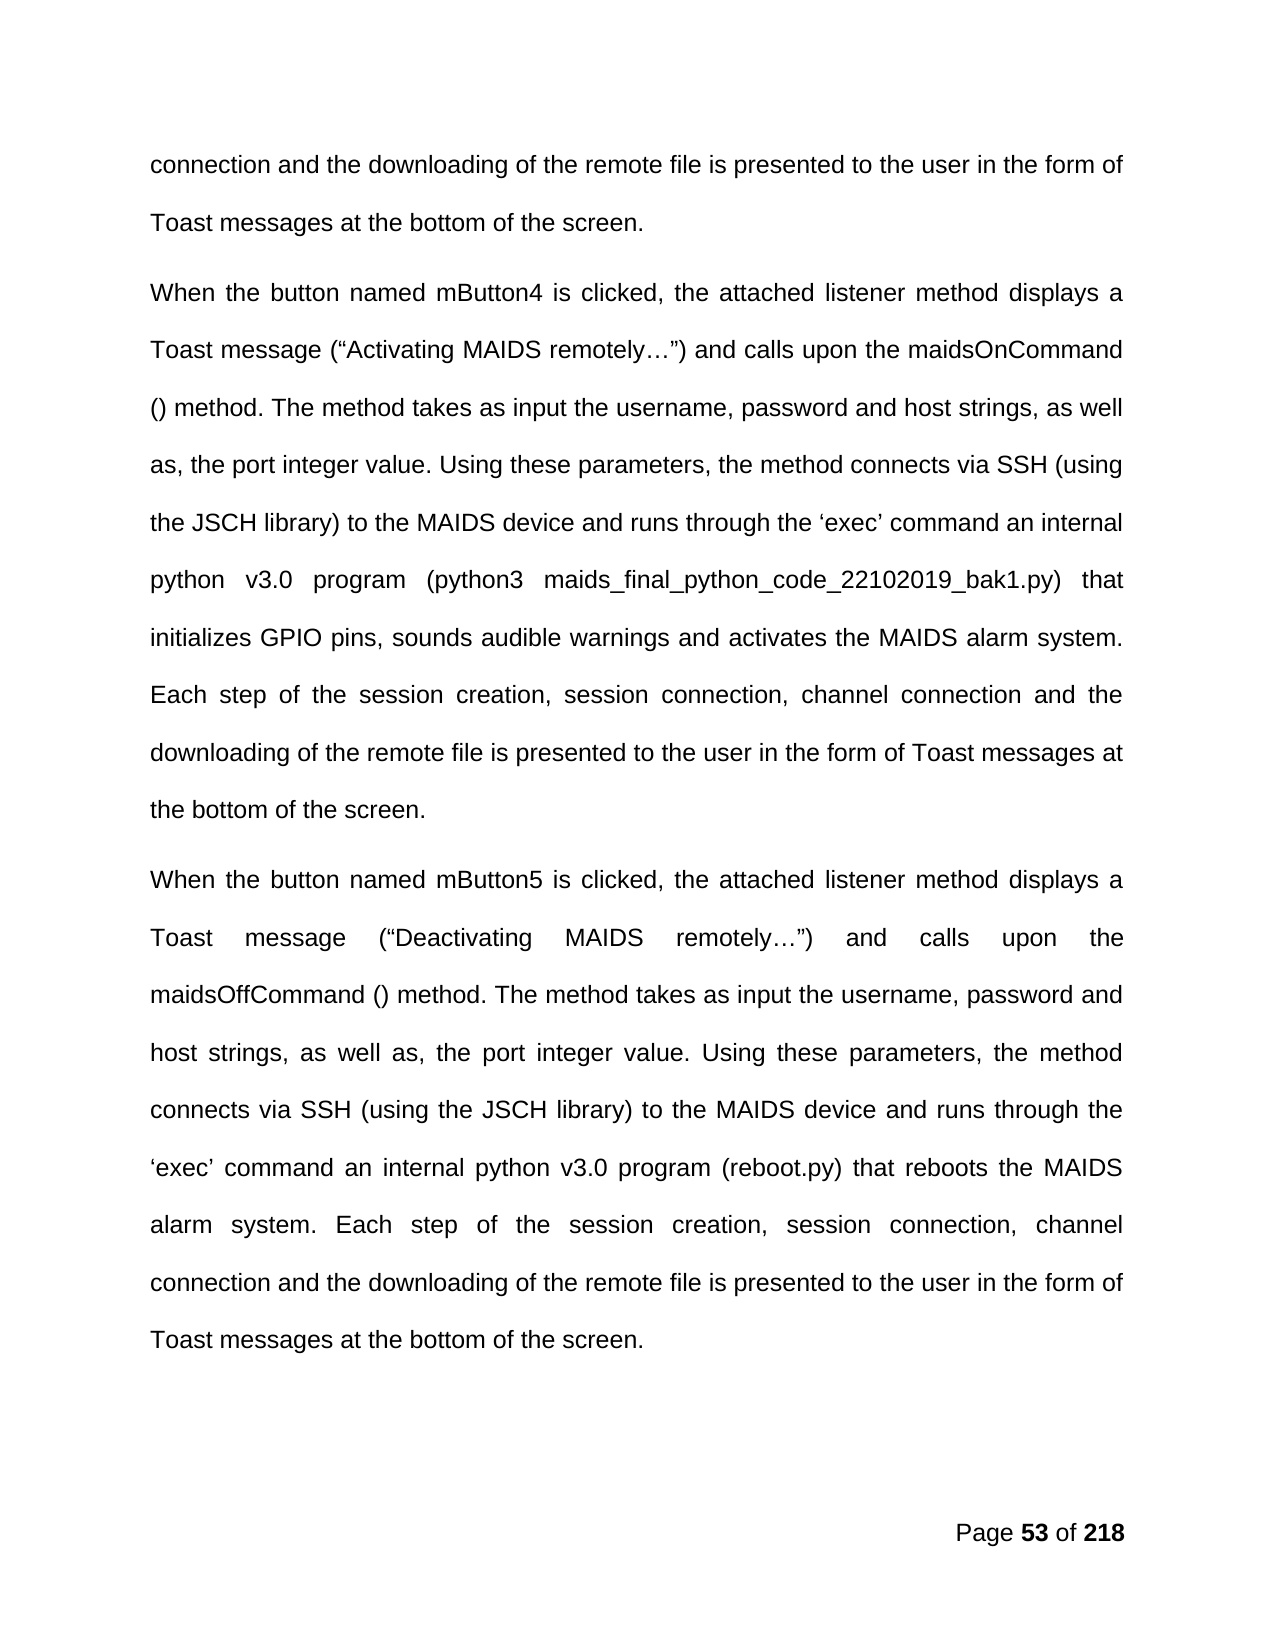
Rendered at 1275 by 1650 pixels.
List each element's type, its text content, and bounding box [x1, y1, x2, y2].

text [150, 150, 1125, 236]
text When the button named mButton5 is clicked, the attached listener method displays a Toast message (“Deactivating MAIDS remotely…”) and calls upon the maidsOffCommand () method. The method takes as input the username, password and host strings, as well as, the port integer value. Using these parameters, the method connects via SSH (using the JSCH library) to the MAIDS device and runs through the ‘exec’ command an internal python v3.0 program (reboot.py) that reboots the MAIDS alarm system. Each step of the session creation, session connection, channel connection and the downloading of the remote file is presented to the user in the form of Toast messages at the bottom of the screen. [150, 865, 1125, 1354]
text When the button named mButton4 is clicked, the attached listener method displays a Toast message (“Activating MAIDS remotely…”) and calls upon the maidsOnCommand () method. The method takes as input the username, password and host strings, as well as, the port integer value. Using these parameters, the method connects via SSH (using the JSCH library) to the MAIDS device and runs through the ‘exec’ command an internal python v3.0 program (python3 maids_final_python_code_22102019_bak1.py) that initializes GPIO pins, sounds audible warnings and activates the MAIDS alarm system. Each step of the session creation, session connection, channel connection and the downloading of the remote file is presented to the user in the form of Toast messages at the bottom of the screen. [150, 277, 1125, 824]
